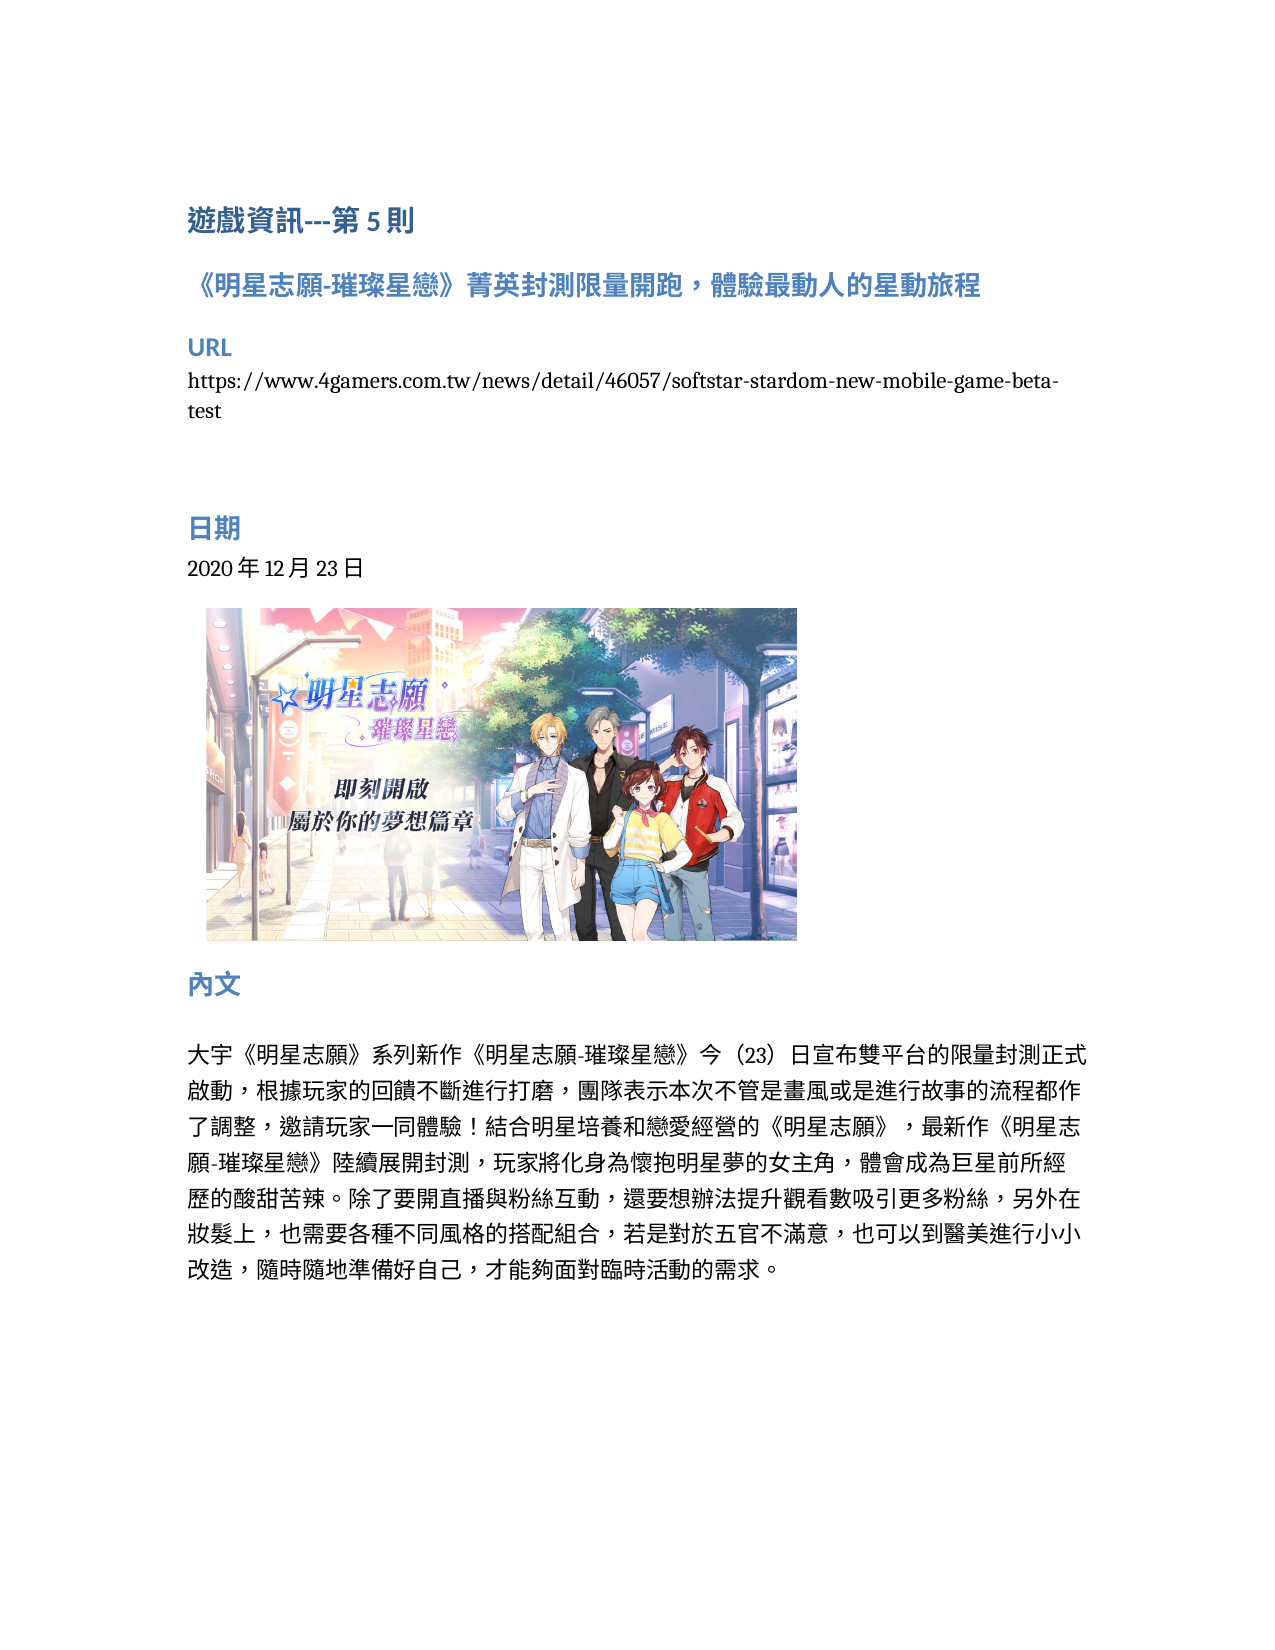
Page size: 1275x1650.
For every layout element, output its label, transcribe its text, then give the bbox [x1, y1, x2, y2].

text https://www.4gamers.com.tw/news/detail/46057/softstar-stardom-new-mobile-game-beta-test [187, 368, 1087, 484]
subtitle 內文 [187, 965, 1087, 1002]
subtitle 日期 [187, 509, 1087, 546]
subtitle URL [187, 330, 1087, 363]
text 2020年12月23日 [187, 552, 1087, 583]
subtitle 《明星志願-璀璨星戀》菁英封測限量開跑，體驗最動人的星動旅程 [187, 266, 1087, 303]
subtitle 遊戲資訊---第5則 [187, 200, 1087, 240]
text 大宇《明星志願》系列新作《明星志願-璀璨星戀》今（23）日宣布雙平台的限量封測正式啟動，根據玩家的回饋不斷進行打磨，團隊表示本次不管是畫風或是進行故事的流程都作了調整，邀請玩家一同體驗！結合明星培養和戀愛經營的《明星志願》，最新作《明星志願-璀璨星戀》陸續展開封測，玩家將化身為懷抱明星夢的女主角，體會成為巨星前所經歷的酸甜苦辣。除了要開直播與粉絲互動，還要想辦法提升觀看數吸引更多粉絲，另外在妝髮上，也需要各種不同風格的搭配組合，若是對於五官不滿意，也可以到醫美進行小小改造，隨時隨地準備好自己，才能夠面對臨時活動的需求。 [187, 1008, 1087, 1286]
picture [206, 608, 797, 941]
